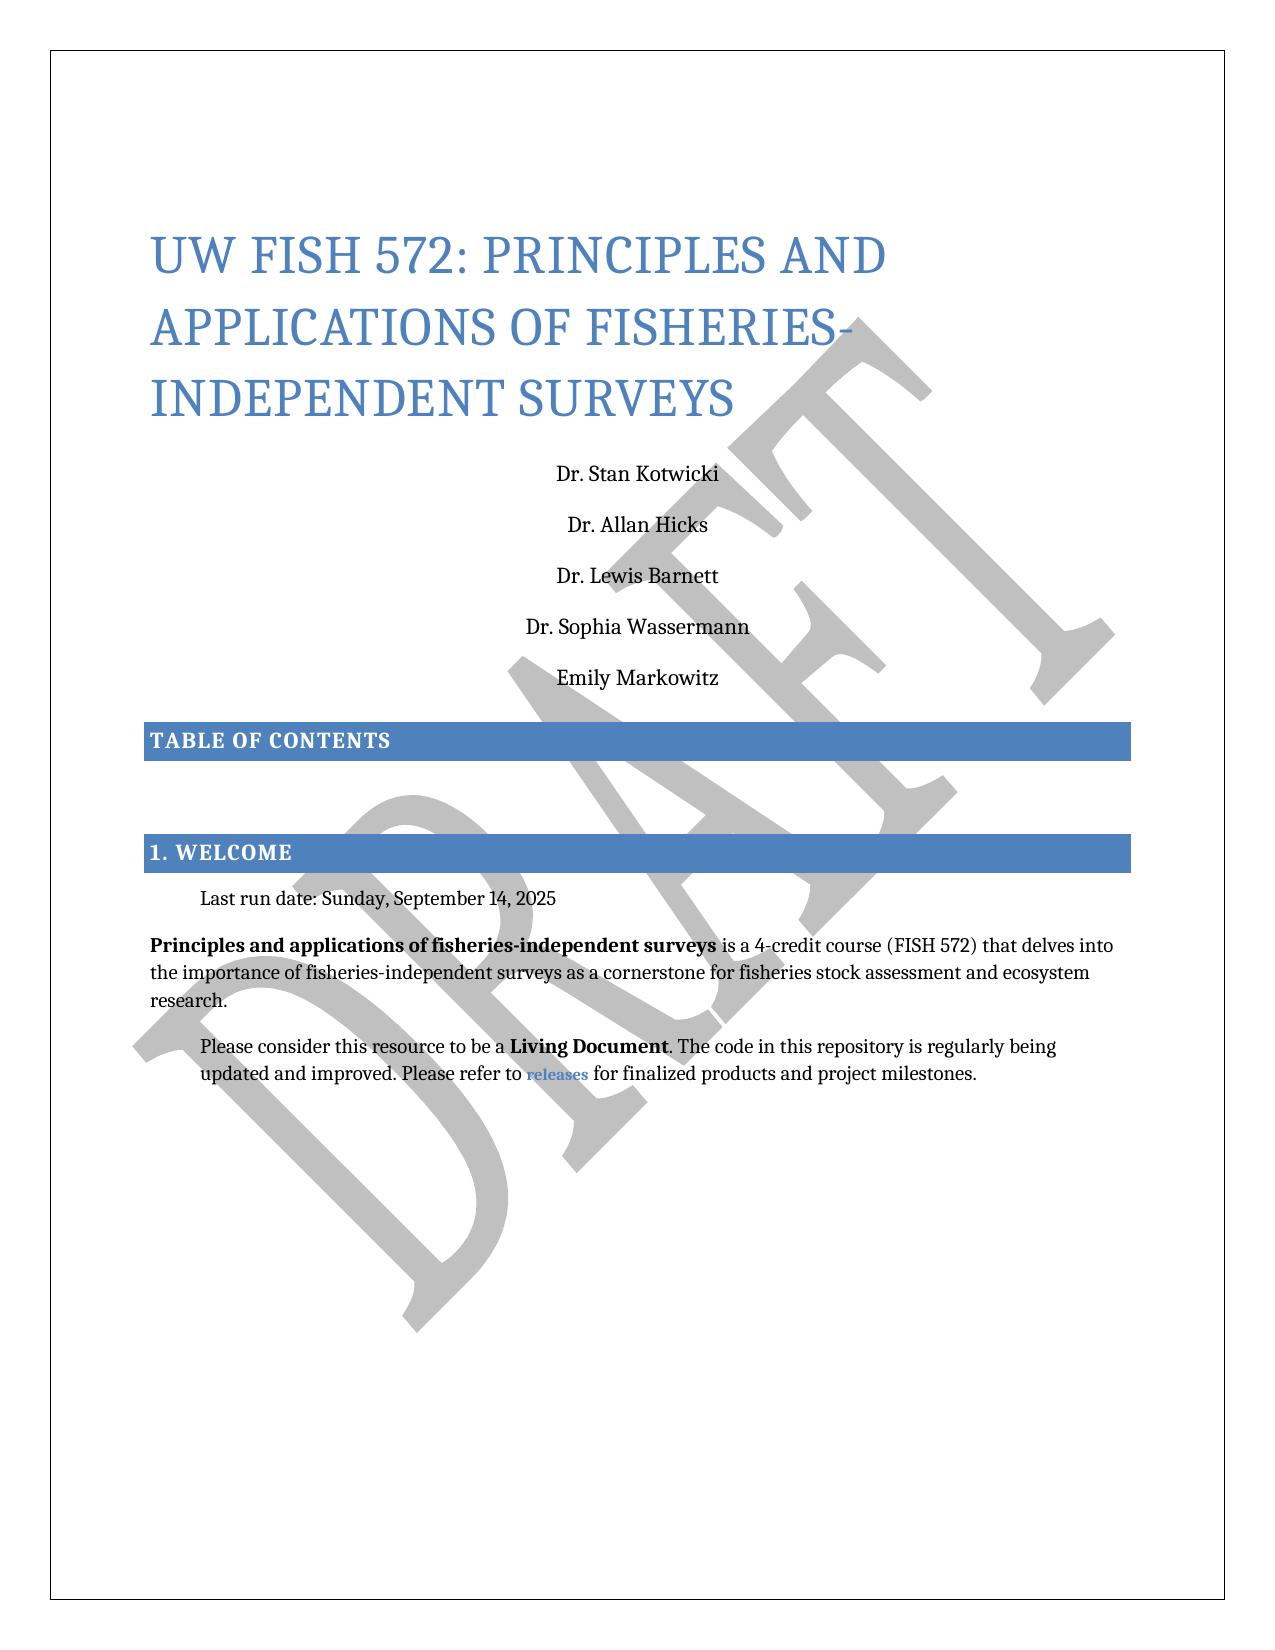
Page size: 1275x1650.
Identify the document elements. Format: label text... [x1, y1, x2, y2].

text Emily Markowitz [150, 665, 1125, 691]
text Dr. Sophia Wassermann [150, 614, 1125, 640]
text Please consider this resource to be a Living Document. The code in this repository is regularly being updated and improved. Please refer to releases for finalized products and project milestones. [200, 1034, 1075, 1086]
title UW FISH 572: Principles and applications of fisheries-independent surveys [150, 225, 1125, 430]
text Dr. Stan Kotwicki [150, 461, 1125, 487]
text Dr. Lewis Barnett [150, 563, 1125, 589]
text Last run date: Sunday, September 14, 2025 [200, 887, 1075, 911]
text Dr. Allan Hicks [150, 512, 1125, 538]
subtitle 1. Welcome [150, 840, 1125, 866]
text Principles and applications of fisheries-independent surveys is a 4-credit course (FISH 572) that delves into the importance of fisheries-independent surveys as a cornerstone for fisheries stock assessment and ecosystem research. [150, 933, 1125, 1012]
